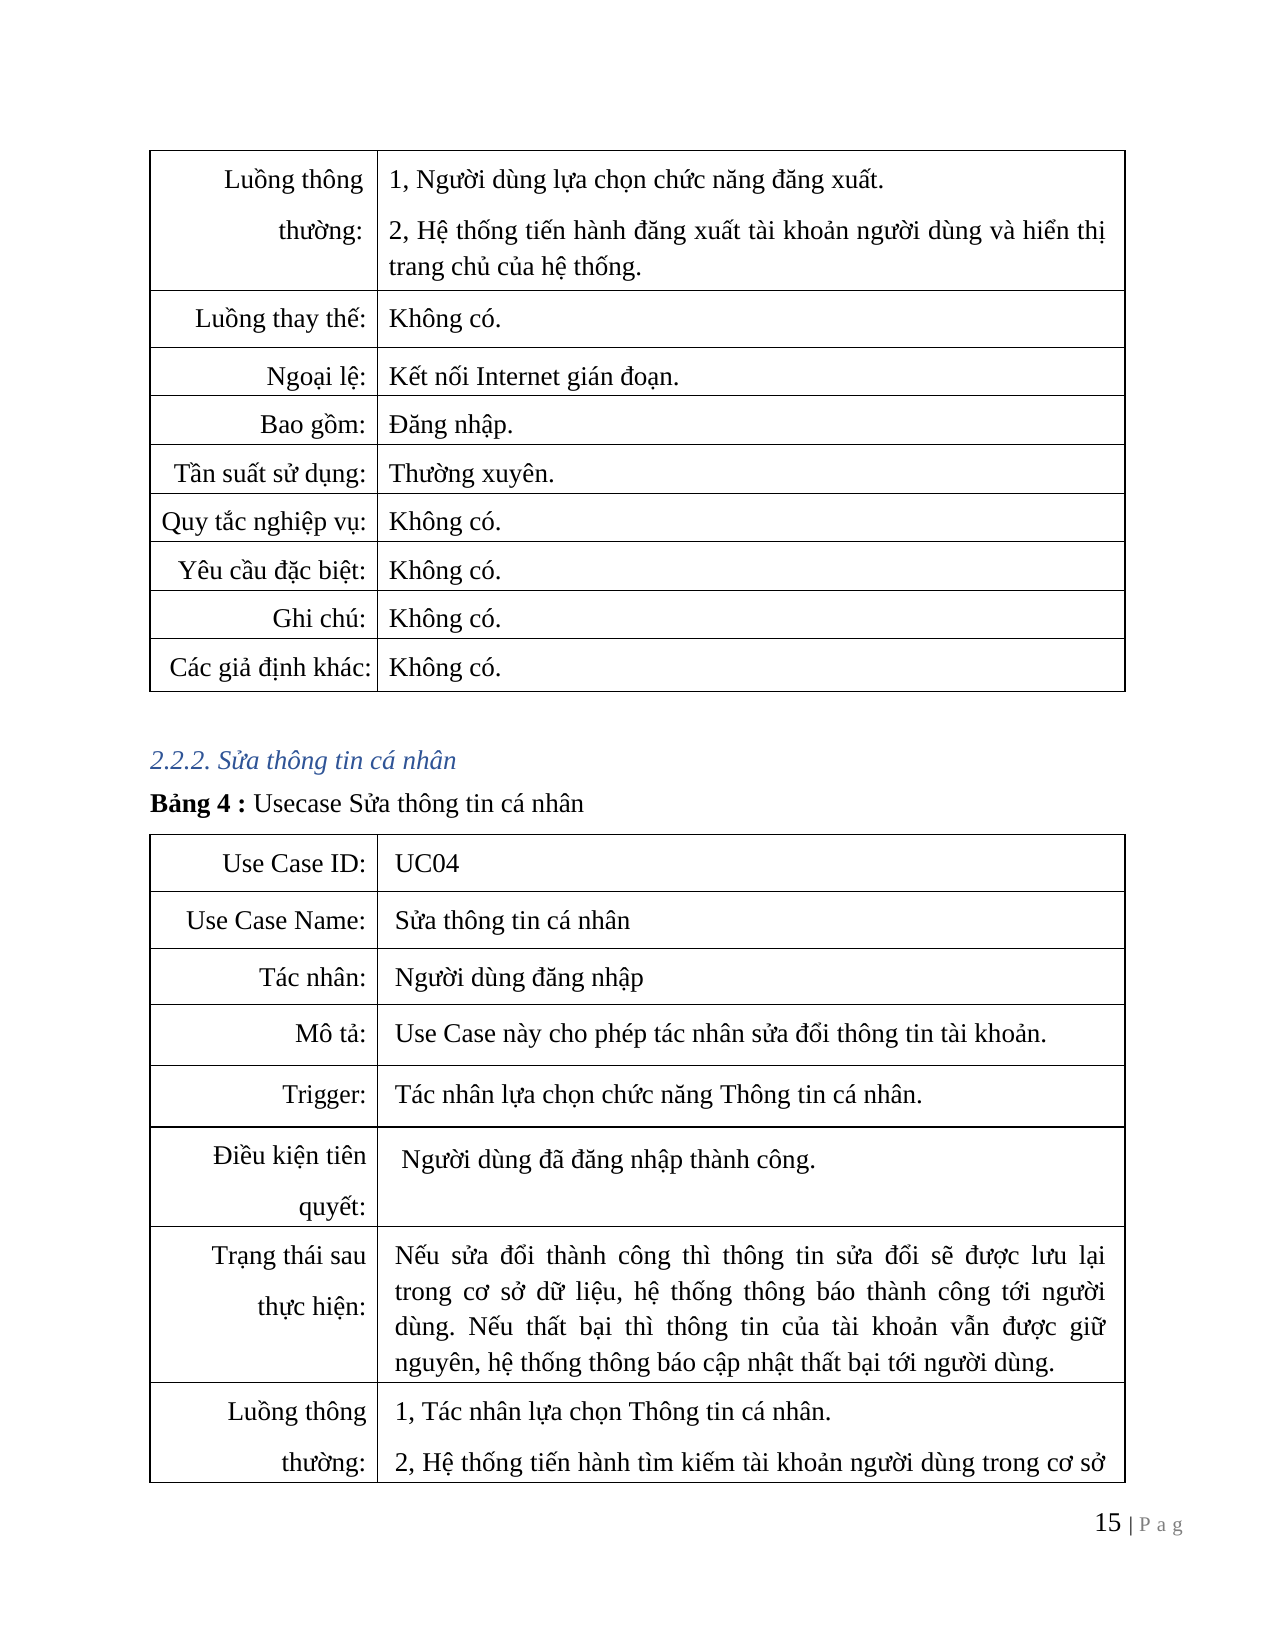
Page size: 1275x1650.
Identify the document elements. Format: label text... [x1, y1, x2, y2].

table_cell Trạng thái sau thực hiện: [151, 1227, 377, 1382]
table_header UC04 [378, 835, 1124, 891]
table_cell Người dùng đã đăng nhập thành công. [378, 1128, 1124, 1226]
table_cell Trigger: [151, 1066, 377, 1126]
table_cell Bao gồm: [151, 396, 377, 444]
table_header Use Case ID: [151, 835, 377, 891]
table_cell Ngoại lệ: [151, 348, 377, 395]
table_cell Thường xuyên. [378, 445, 1124, 492]
table_cell Sửa thông tin cá nhân [378, 892, 1124, 947]
table_cell Tác nhân: [151, 949, 377, 1004]
table_cell Người dùng đăng nhập [378, 949, 1124, 1004]
table_cell Tần suất sử dụng: [151, 445, 377, 492]
table_cell Use Case này cho phép tác nhân sửa đổi thông tin tài khoản. [378, 1005, 1124, 1065]
table_cell Kết nối Internet gián đoạn. [378, 348, 1124, 395]
table_cell Không có. [378, 639, 1124, 691]
table_cell Nếu sửa đổi thành công thì thông tin sửa đổi sẽ được lưu lại trong cơ sở dữ liệu, hệ thống thông báo thành công tới người dùng. Nếu thất bại thì thông tin của tài khoản vẫn được giữ nguyên, hệ thống thông báo cập nhật thất bại tới người dùng. [378, 1227, 1124, 1382]
table_cell Yêu cầu đặc biệt: [151, 542, 377, 589]
table_cell Luồng thay thế: [151, 291, 377, 347]
table_cell Quy tắc nghiệp vụ: [151, 494, 377, 541]
table_cell 1, Người dùng lựa chọn chức năng đăng xuất. 2, Hệ thống tiến hành đăng xuất tài khoản người dùng và hiển thị trang chủ của hệ thống. [378, 151, 1124, 289]
table_cell Không có. [378, 542, 1124, 589]
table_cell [378, 1383, 1124, 1482]
subtitle Bảng 4 : Usecase Sửa thông tin cá nhân [150, 788, 1134, 819]
table_cell Các giả định khác: [151, 639, 377, 691]
table_cell Ghi chú: [151, 591, 377, 638]
table_cell Use Case Name: [151, 892, 377, 947]
table_cell Không có. [378, 494, 1124, 541]
table_cell Không có. [378, 591, 1124, 638]
table_cell Đăng nhập. [378, 396, 1124, 444]
table_cell Tác nhân lựa chọn chức năng Thông tin cá nhân. [378, 1066, 1124, 1126]
table_cell Luồng thông thường: [151, 151, 377, 289]
table_cell Không có. [378, 291, 1124, 347]
table_cell Luồng thông thường: [151, 1383, 377, 1482]
table_cell Mô tả: [151, 1005, 377, 1065]
table_cell Điều kiện tiên quyết: [151, 1128, 377, 1226]
subtitle 2.2.2. Sửa thông tin cá nhân [150, 744, 1134, 775]
